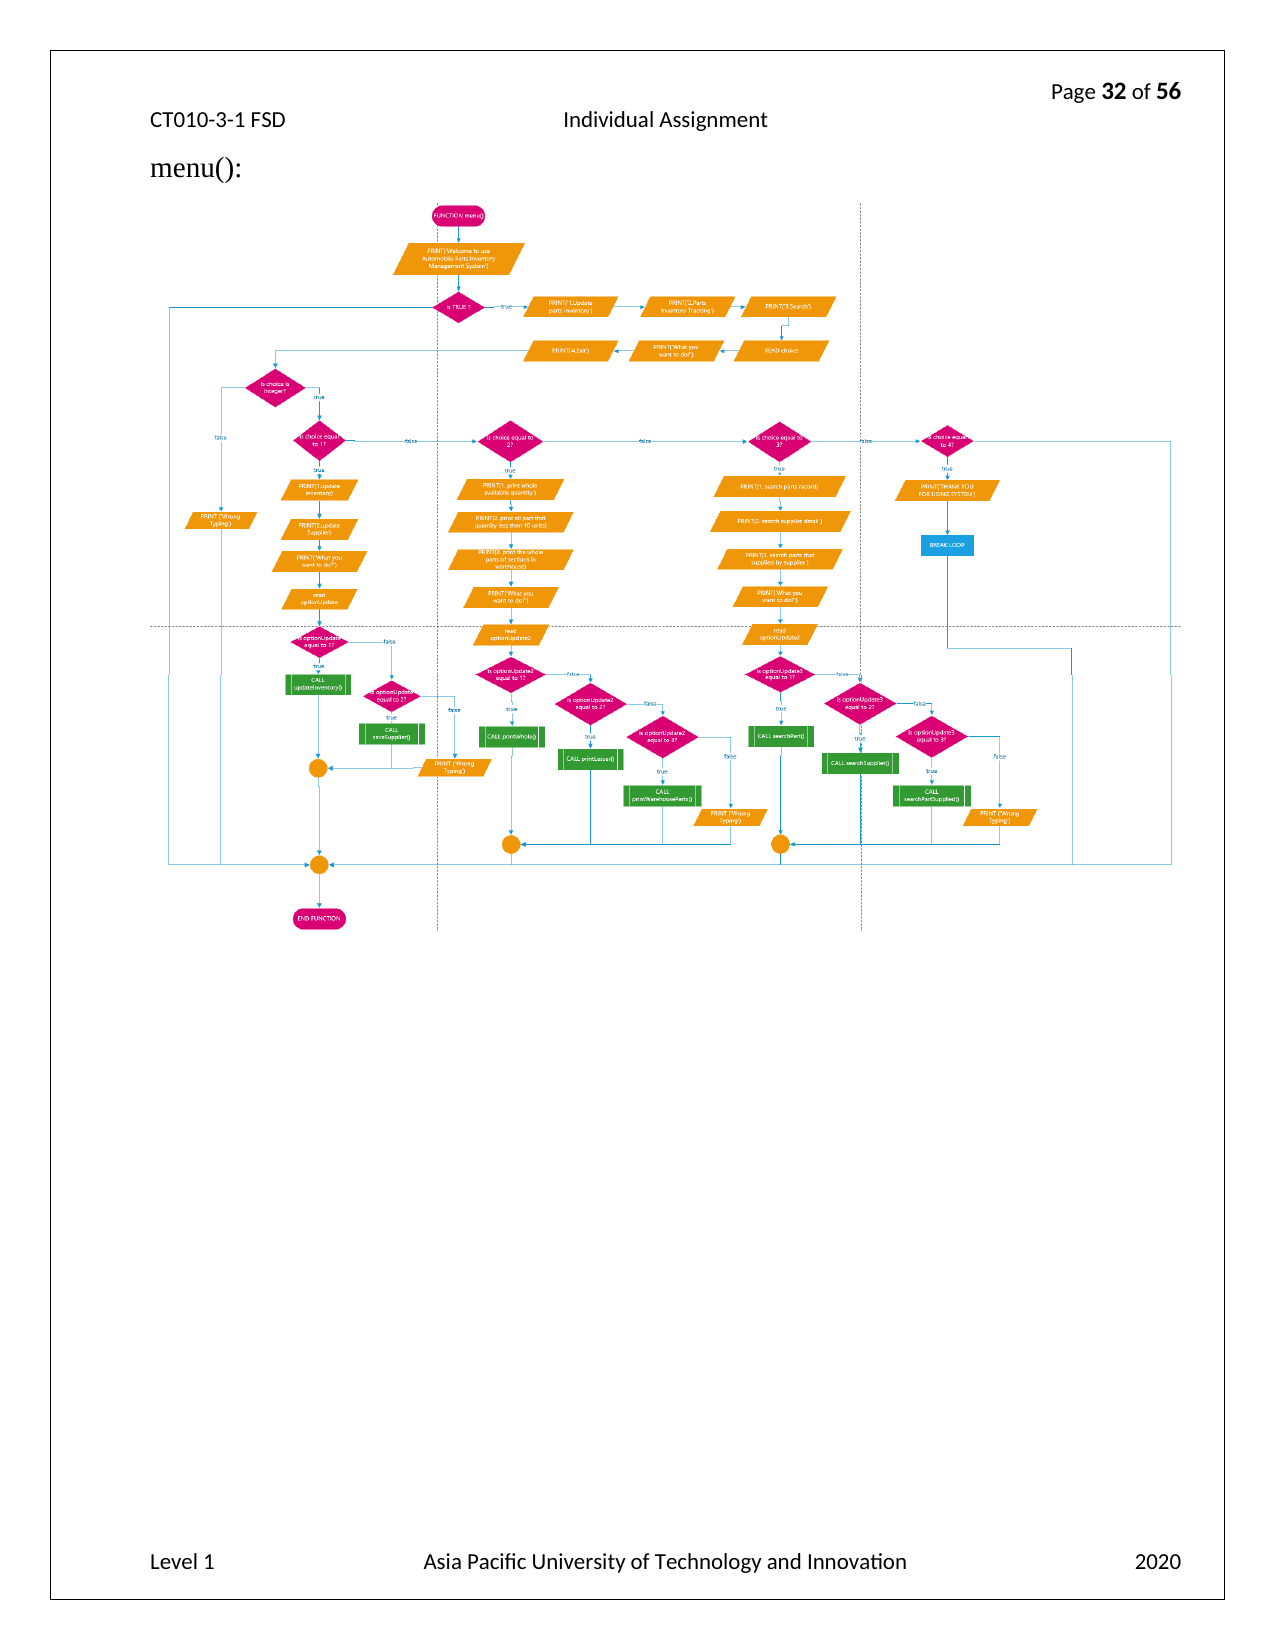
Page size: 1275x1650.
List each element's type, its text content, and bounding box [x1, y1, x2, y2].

picture [150, 203, 1182, 931]
text menu(): [150, 150, 1181, 183]
